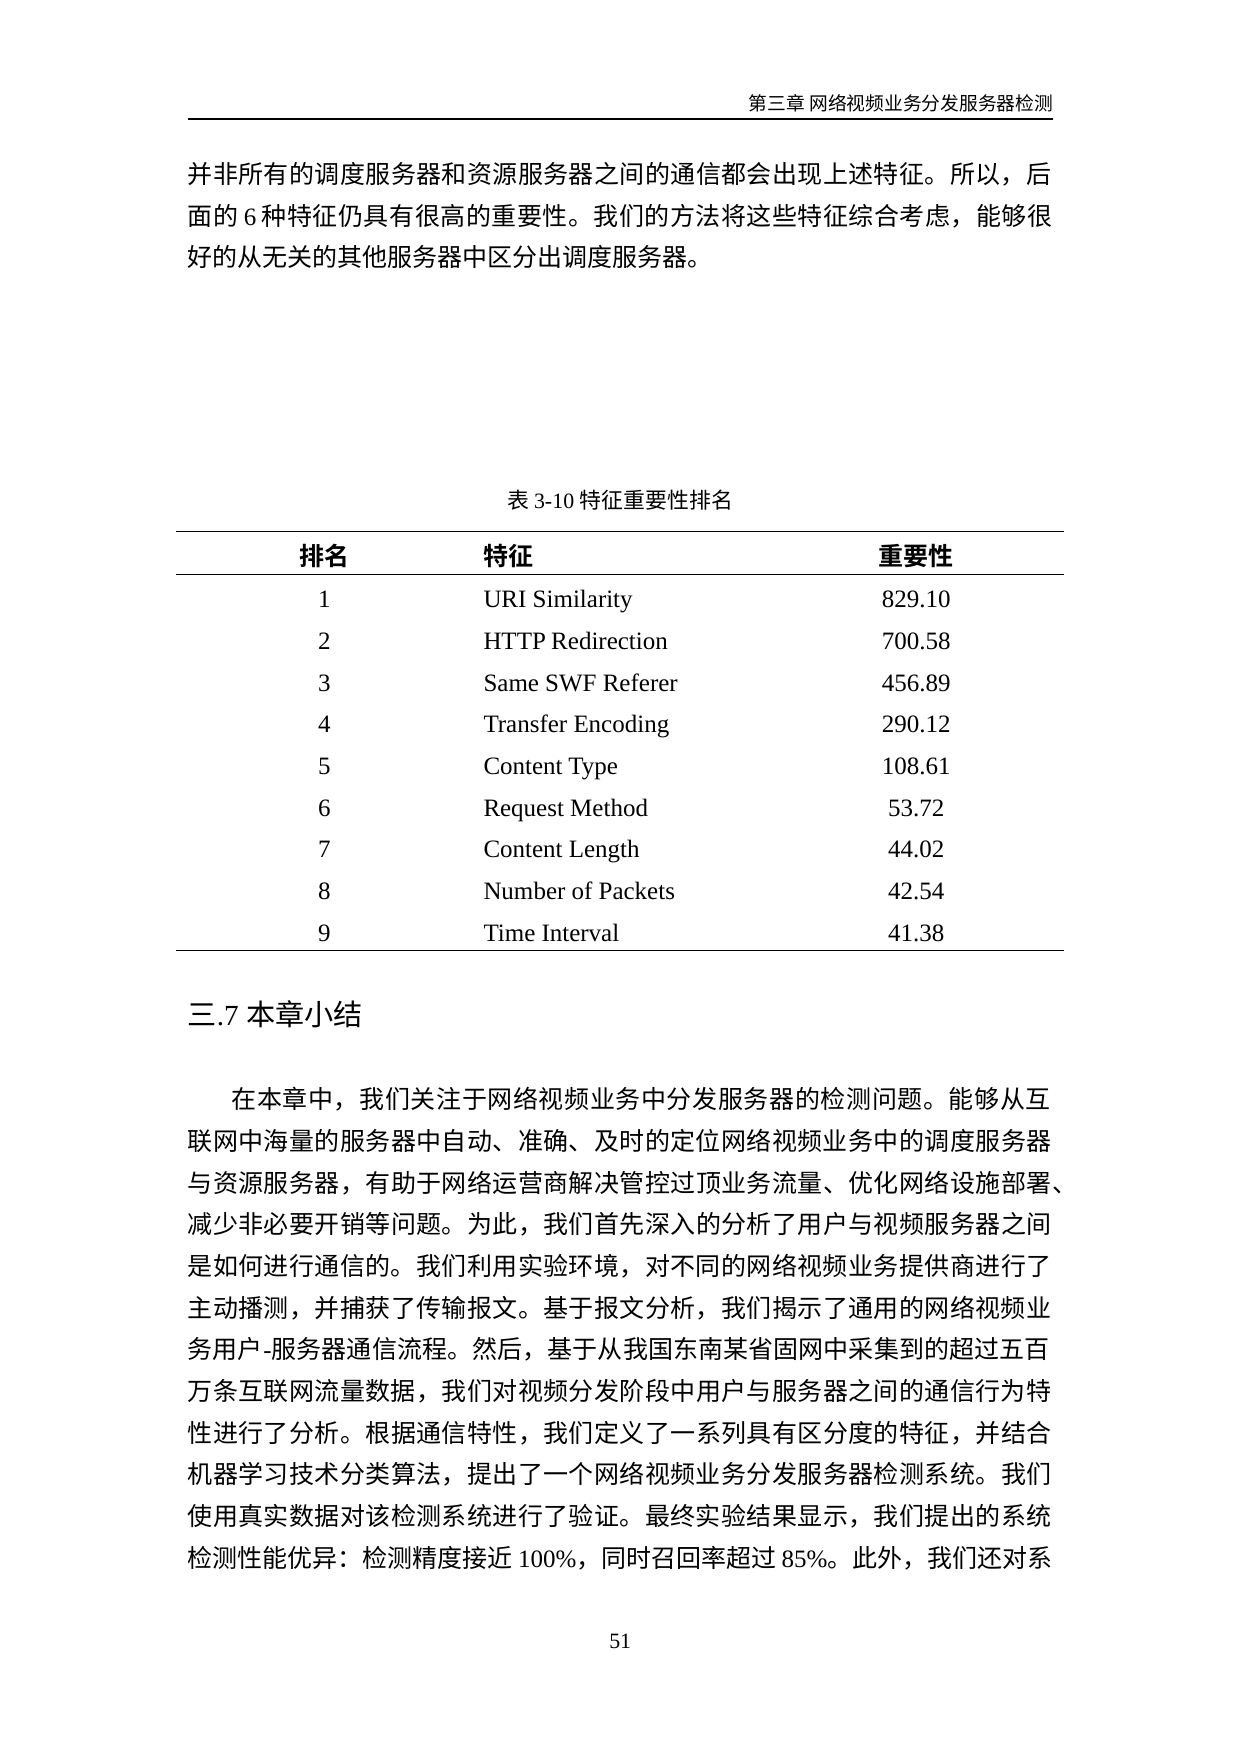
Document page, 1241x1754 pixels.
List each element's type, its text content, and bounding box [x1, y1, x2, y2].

table_cell Content Type [472, 741, 768, 783]
table_cell 41.38 [768, 908, 1064, 949]
table_cell HTTP Redirection [472, 616, 768, 658]
table_cell Time Interval [472, 908, 768, 949]
table_cell 700.58 [768, 616, 1064, 658]
table_cell Request Method [472, 783, 768, 824]
table_cell 829.10 [768, 575, 1064, 616]
table_header 排名 [176, 532, 472, 573]
table_cell 8 [176, 866, 472, 908]
table_cell Number of Packets [472, 866, 768, 908]
table_cell URI Similarity [472, 575, 768, 616]
table_header 重要性 [768, 532, 1064, 573]
table_cell Transfer Encoding [472, 700, 768, 741]
table_cell 4 [176, 700, 472, 741]
table_header 特征 [472, 532, 768, 573]
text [187, 150, 1053, 275]
table_cell 53.72 [768, 783, 1064, 824]
table_cell 9 [176, 908, 472, 949]
text 本章小结 [187, 992, 1053, 1034]
text 表3-10 特征重要性排名 [187, 483, 1053, 515]
table_cell 1 [176, 575, 472, 616]
table_cell 44.02 [768, 825, 1064, 866]
table_cell 456.89 [768, 658, 1064, 699]
table_cell 108.61 [768, 741, 1064, 783]
table_cell Same SWF Referer [472, 658, 768, 699]
table_cell 6 [176, 783, 472, 824]
table_cell 290.12 [768, 700, 1064, 741]
table_cell 7 [176, 825, 472, 866]
table_cell 42.54 [768, 866, 1064, 908]
table_cell Content Length [472, 825, 768, 866]
table_cell 5 [176, 741, 472, 783]
table_cell 2 [176, 616, 472, 658]
table_cell 3 [176, 658, 472, 699]
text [187, 1076, 1053, 1576]
